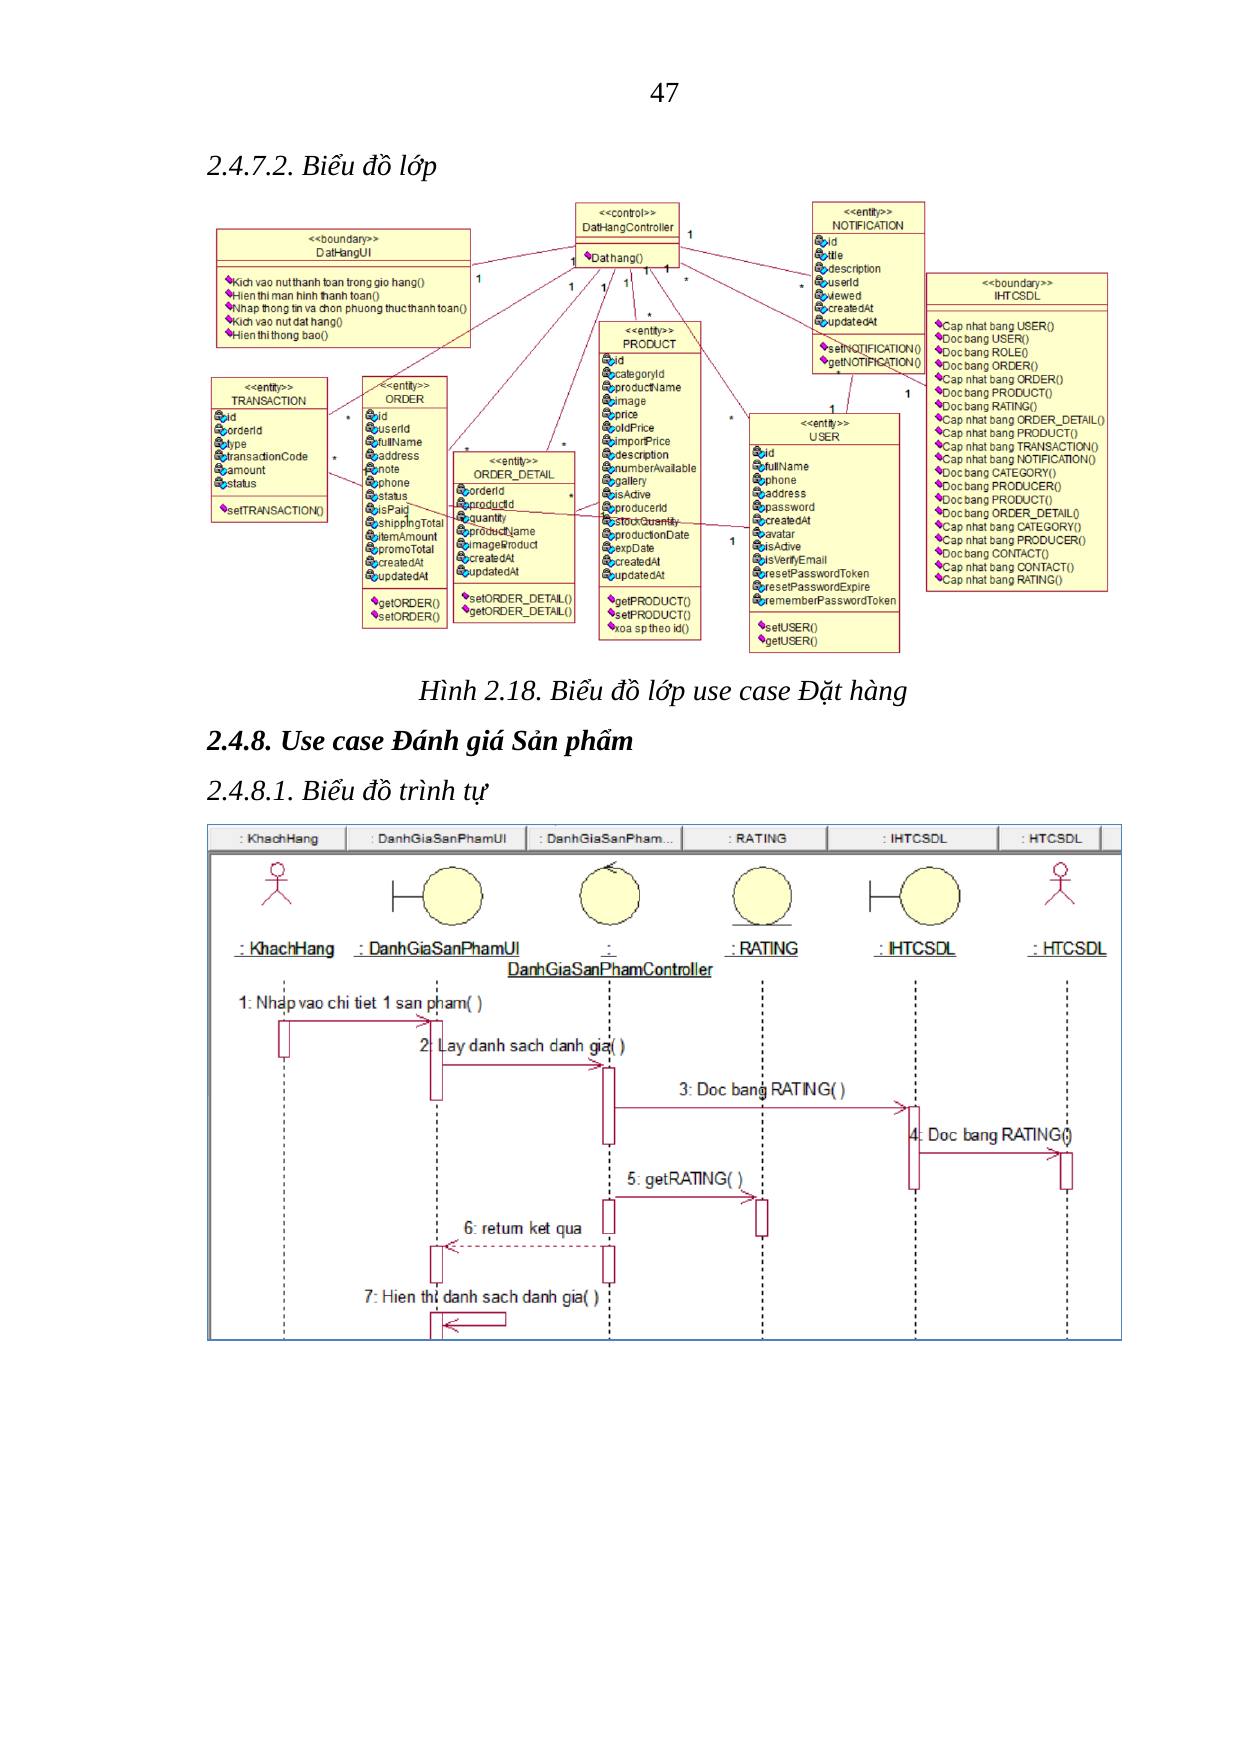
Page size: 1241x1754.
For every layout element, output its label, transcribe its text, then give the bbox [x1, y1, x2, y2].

text 2.4.7.2. Biểu đồ lớp [207, 148, 1122, 181]
text 2.4.8.1. Biểu đồ trình tự [207, 773, 1122, 807]
picture [208, 825, 1121, 1339]
picture [208, 199, 1121, 655]
text Hình 2.18. Biểu đồ lớp use case Đặt hàng [207, 673, 1122, 706]
text 2.4.8. Use case Đánh giá Sản phẩm [207, 723, 1122, 756]
